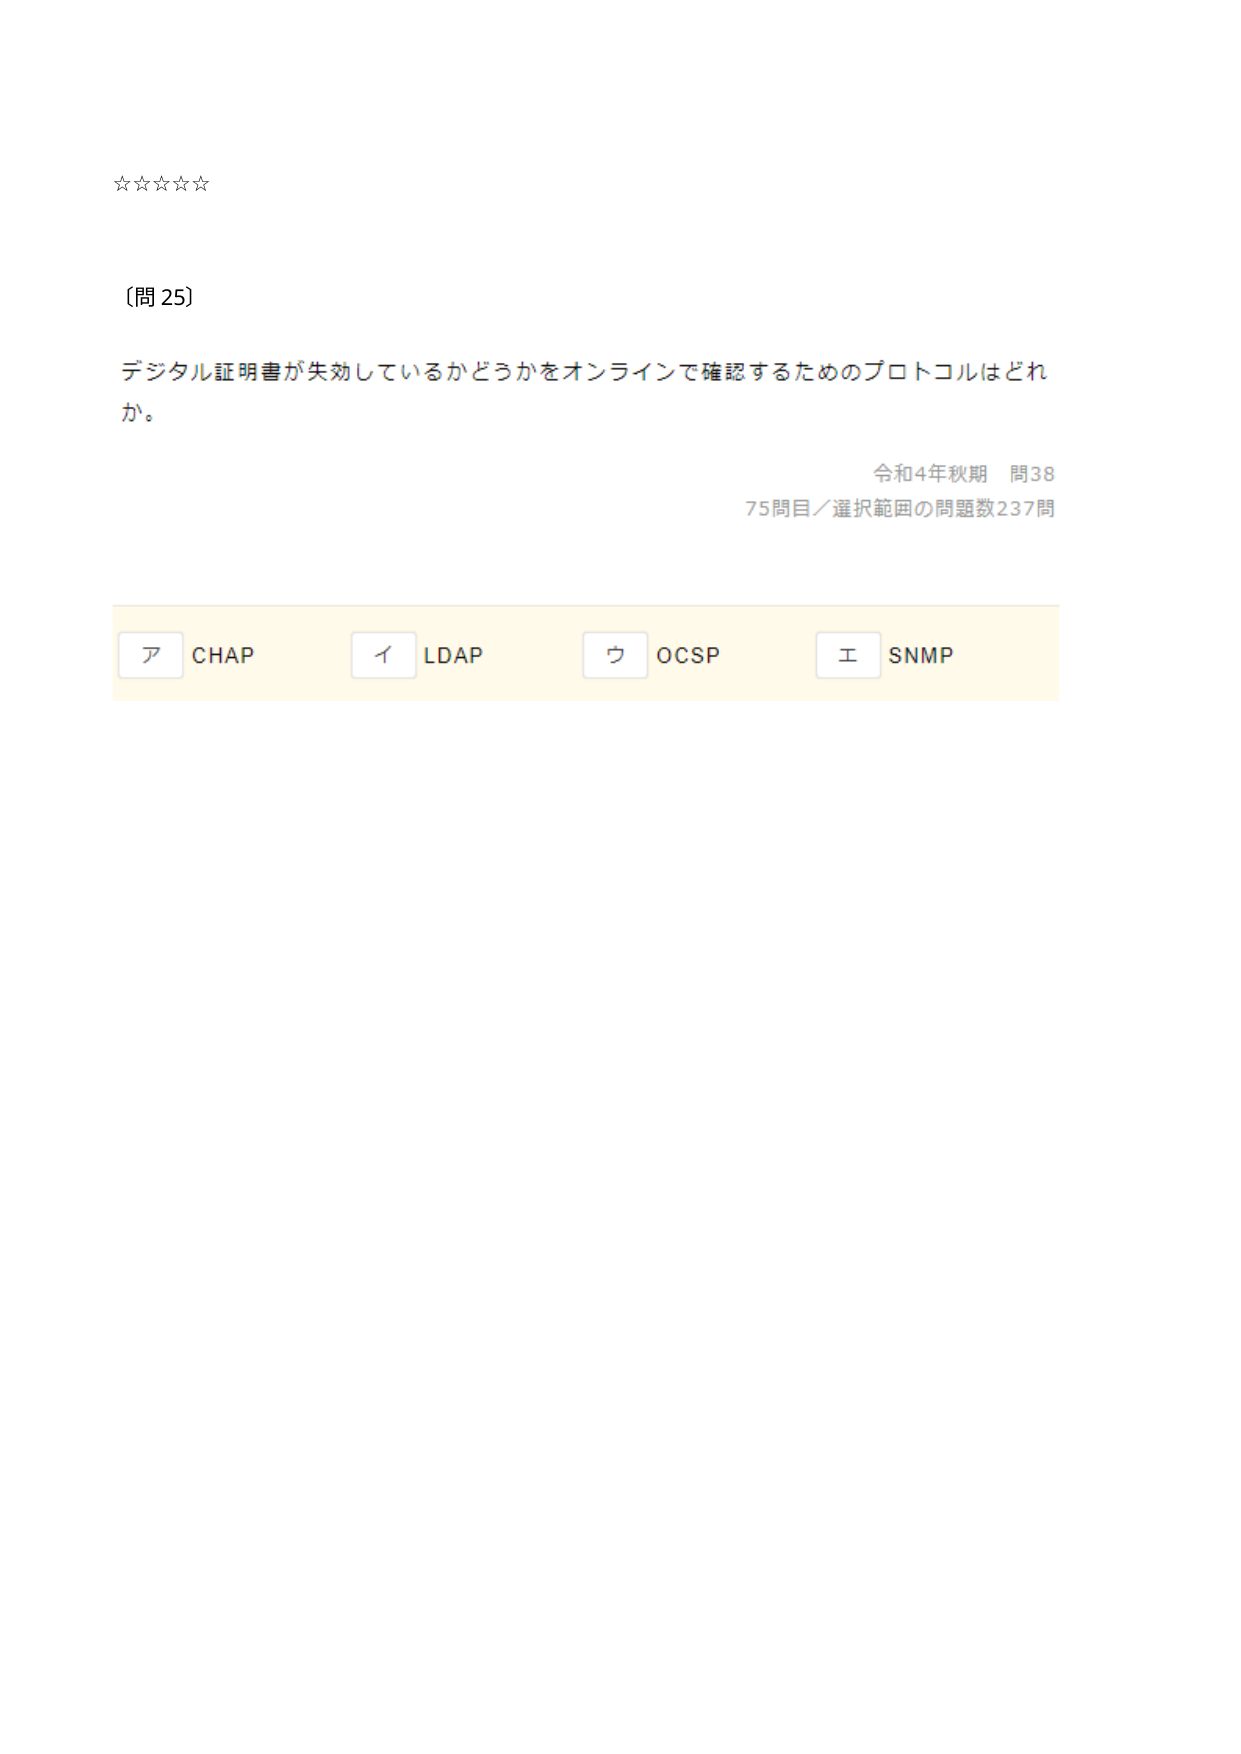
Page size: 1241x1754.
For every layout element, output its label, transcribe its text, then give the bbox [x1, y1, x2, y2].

text 〔問25〕 [112, 277, 1128, 314]
picture [112, 352, 1060, 701]
text ☆☆☆☆☆ [112, 164, 1128, 202]
